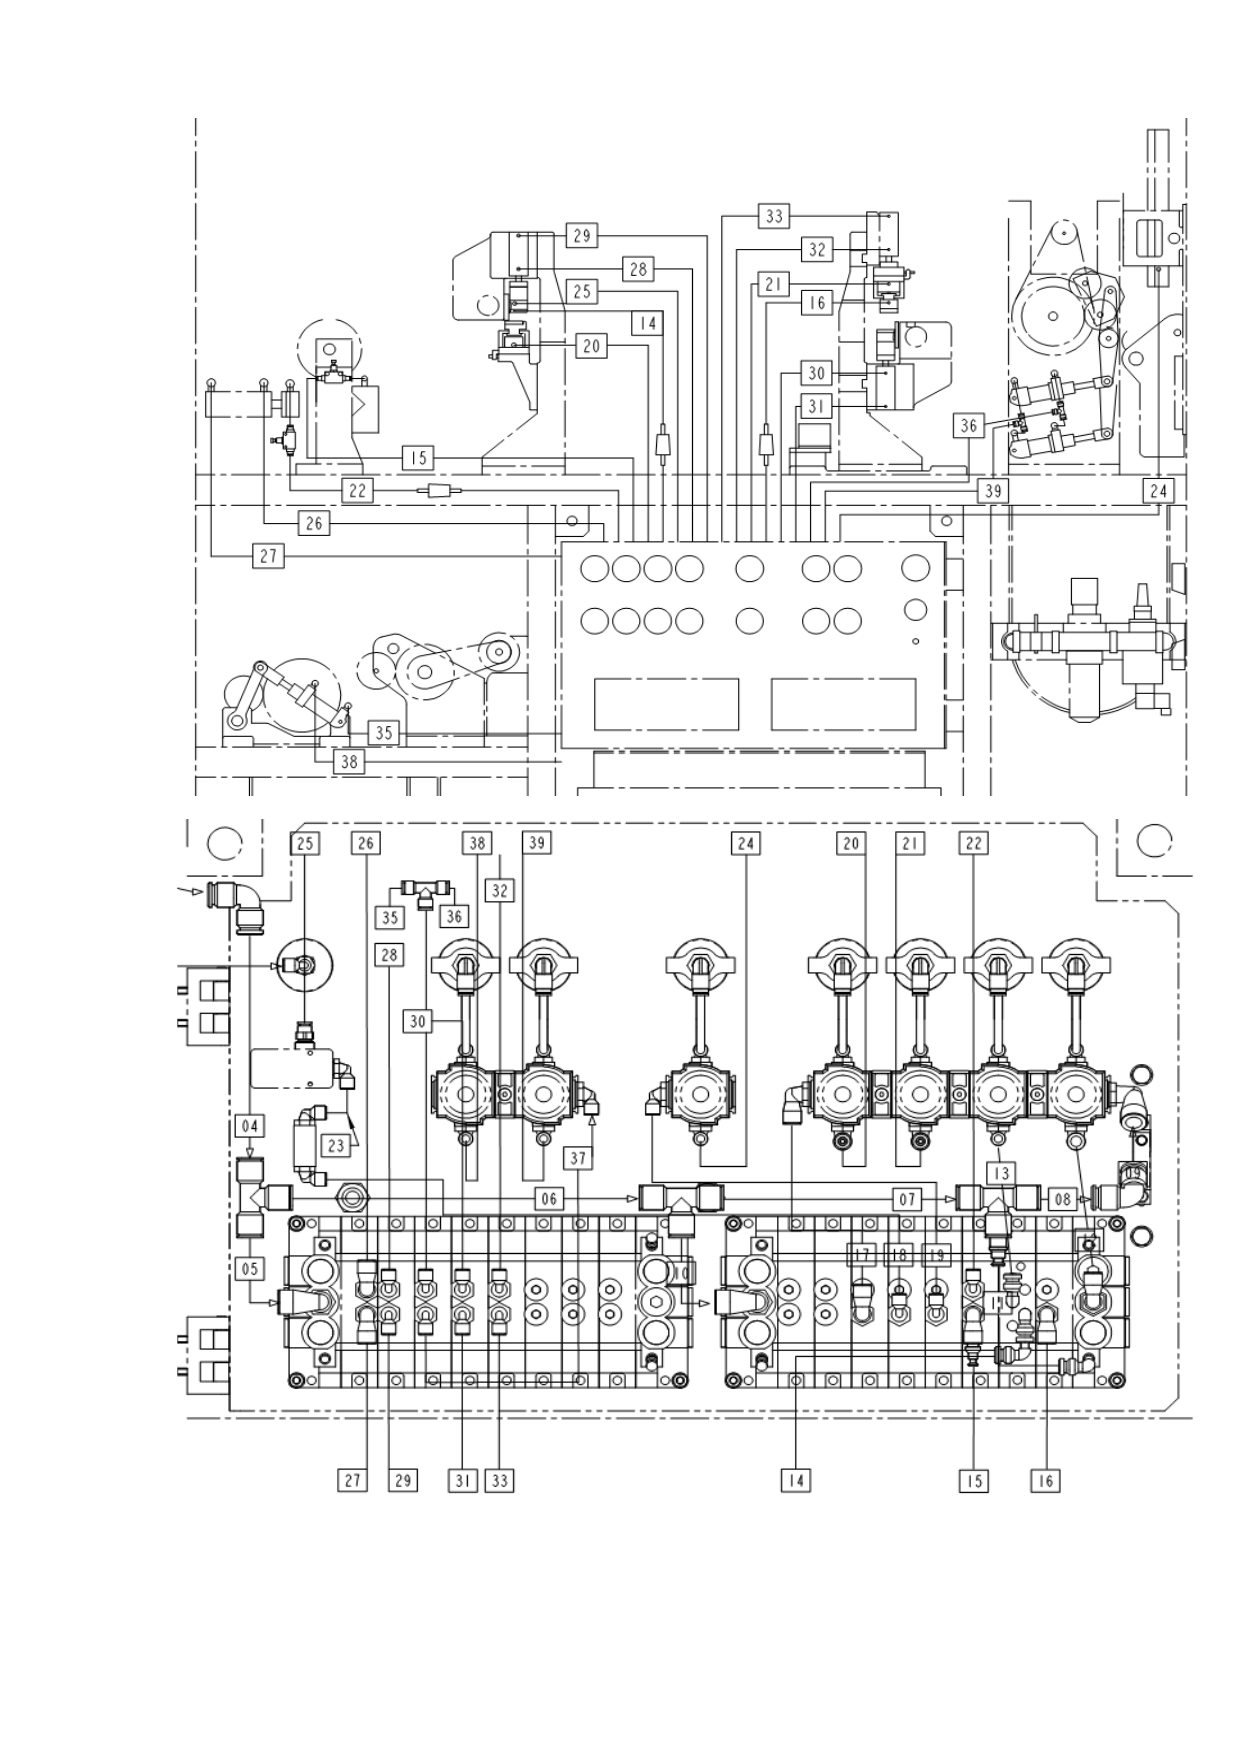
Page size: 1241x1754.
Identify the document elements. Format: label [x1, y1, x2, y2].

picture [177, 819, 1198, 1514]
picture [177, 118, 1198, 796]
